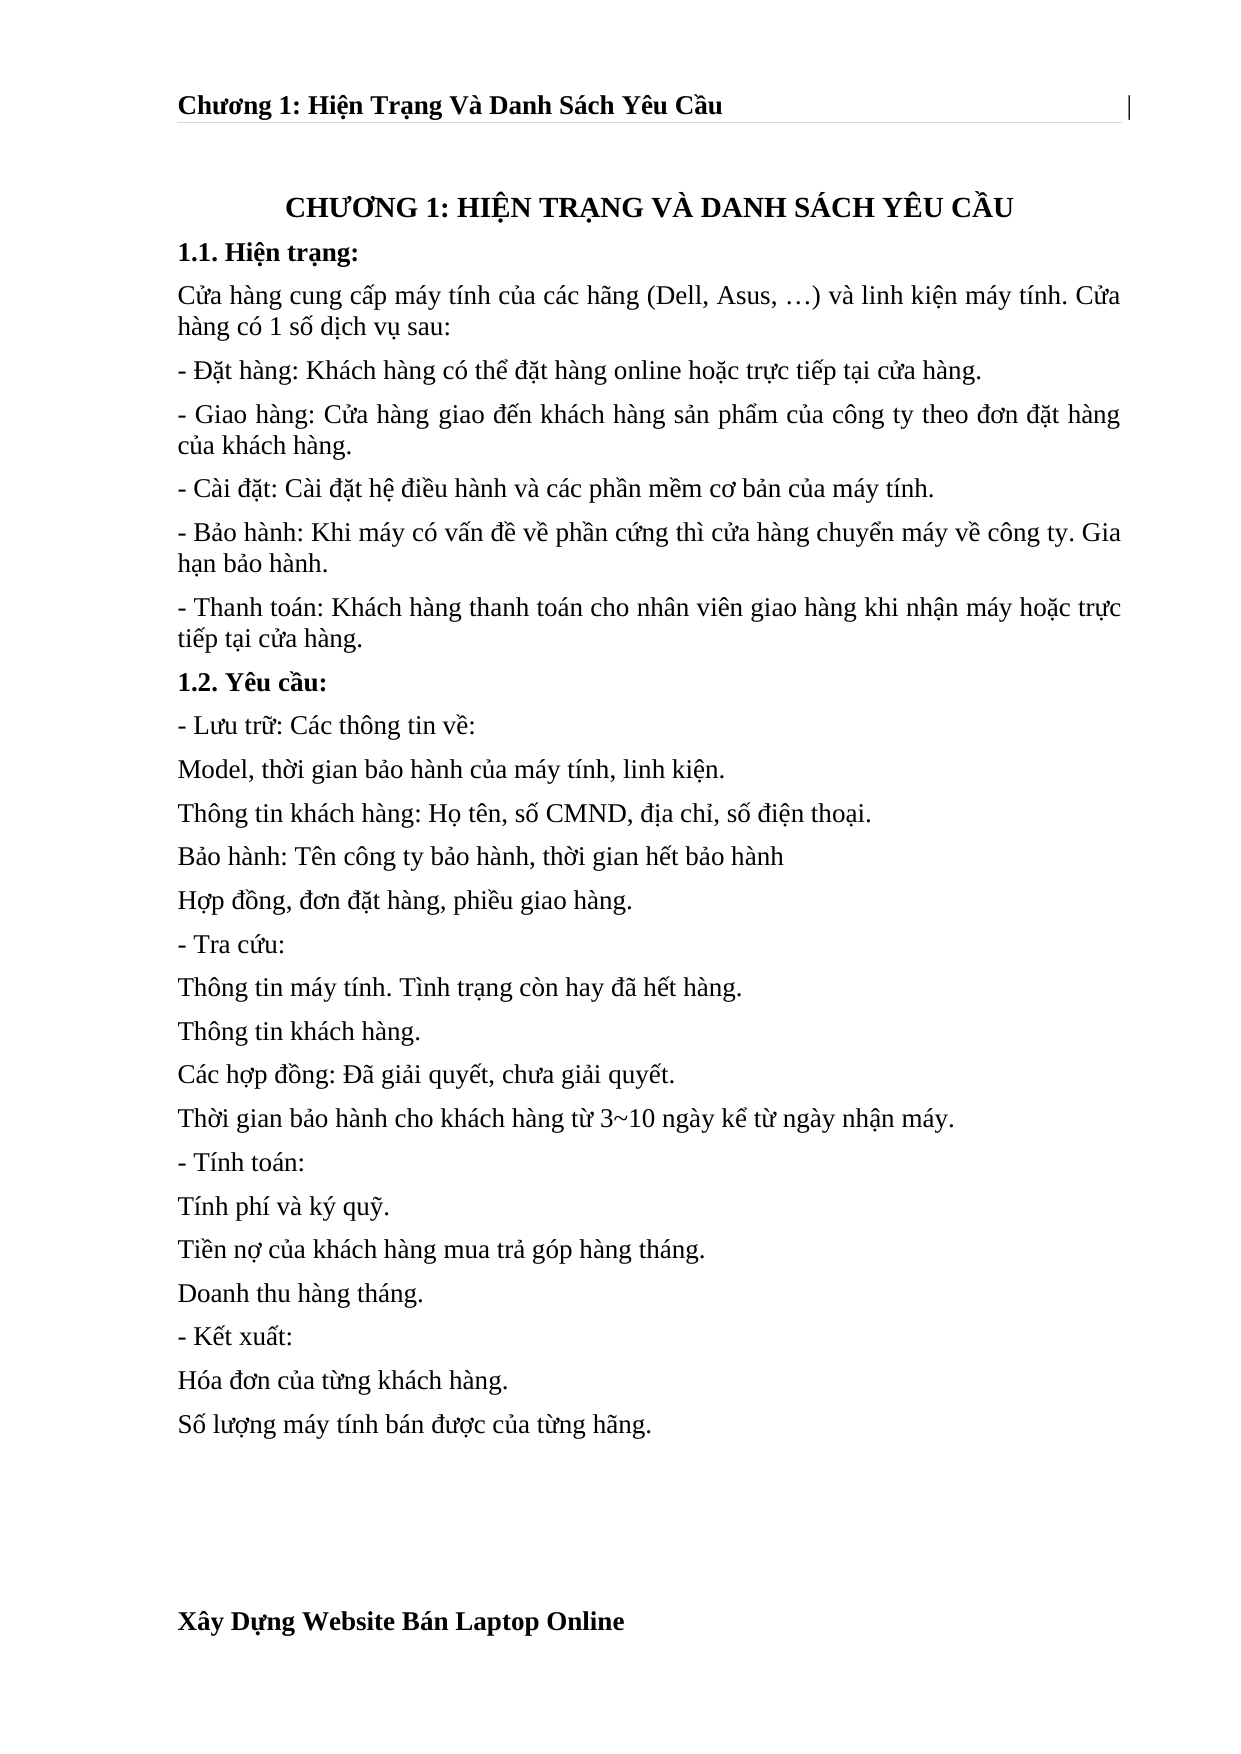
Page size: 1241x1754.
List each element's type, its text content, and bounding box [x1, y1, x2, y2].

text Thông tin khách hàng: Họ tên, số CMND, địa chỉ, số điện thoại. [177, 797, 1122, 828]
subtitle 1.1. Hiện trạng: [177, 236, 1122, 267]
text Các hợp đồng: Đã giải quyết, chưa giải quyết. [177, 1059, 1122, 1090]
text - Tính toán: [177, 1146, 1122, 1177]
text - Lưu trữ: Các thông tin về: [177, 709, 1122, 741]
text Model, thời gian bảo hành của máy tính, linh kiện. [177, 753, 1122, 784]
text Tính phí và ký quỹ. [177, 1189, 1122, 1221]
text - Kết xuất: [177, 1321, 1122, 1352]
text - Cài đặt: Cài đặt hệ điều hành và các phần mềm cơ bản của máy tính. [177, 473, 1122, 504]
text Hợp đồng, đơn đặt hàng, phiều giao hàng. [177, 884, 1122, 915]
text Doanh thu hàng tháng. [177, 1277, 1122, 1308]
text Thời gian bảo hành cho khách hàng từ 3~10 ngày kể từ ngày nhận máy. [177, 1102, 1122, 1133]
text Cửa hàng cung cấp máy tính của các hãng (Dell, Asus, …) và linh kiện máy tính. Cửa hàng có 1 số dịch vụ sau: [177, 279, 1122, 342]
subtitle CHƯƠNG 1: HIỆN TRẠNG VÀ DANH SÁCH YÊU CẦU [177, 190, 1122, 223]
text Thông tin máy tính. Tình trạng còn hay đã hết hàng. [177, 971, 1122, 1002]
text Thông tin khách hàng. [177, 1015, 1122, 1046]
text - Tra cứu: [177, 928, 1122, 959]
text Bảo hành: Tên công ty bảo hành, thời gian hết bảo hành [177, 840, 1122, 872]
text - Bảo hành: Khi máy có vấn đề về phần cứng thì cửa hàng chuyển máy về công ty. Gia hạn bảo hành. [177, 516, 1122, 578]
text Hóa đơn của từng khách hàng. [177, 1364, 1122, 1395]
text - Đặt hàng: Khách hàng có thể đặt hàng online hoặc trực tiếp tại cửa hàng. [177, 354, 1122, 385]
text Số lượng máy tính bán được của từng hãng. [177, 1408, 1122, 1439]
text - Giao hàng: Cửa hàng giao đến khách hàng sản phẩm của công ty theo đơn đặt hàng của khách hàng. [177, 398, 1122, 460]
text - Thanh toán: Khách hàng thanh toán cho nhân viên giao hàng khi nhận máy hoặc trực tiếp tại cửa hàng. [177, 591, 1122, 653]
text Tiền nợ của khách hàng mua trả góp hàng tháng. [177, 1233, 1122, 1264]
subtitle 1.2. Yêu cầu: [177, 666, 1122, 697]
